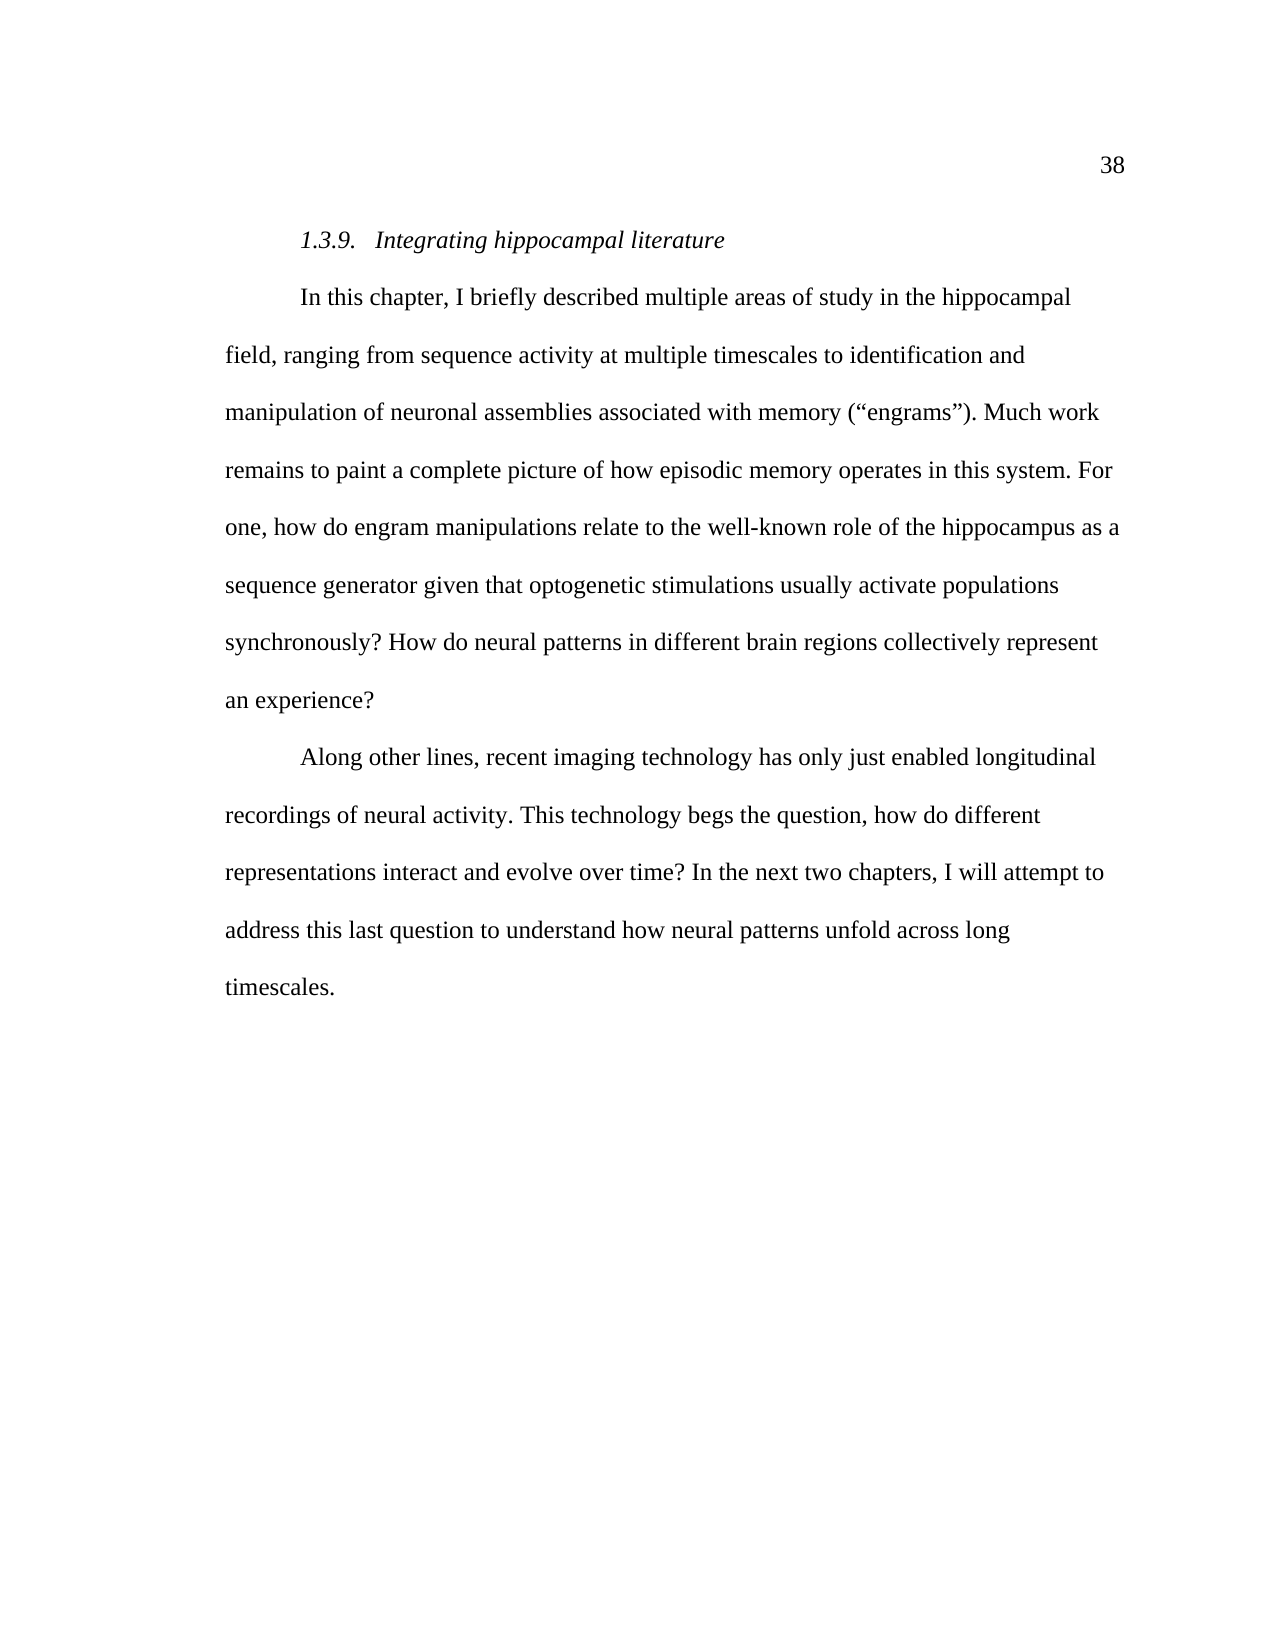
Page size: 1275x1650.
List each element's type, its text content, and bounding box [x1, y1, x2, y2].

text In this chapter, I briefly described multiple areas of study in the hippocampal field, ranging from sequence activity at multiple timescales to identification and manipulation of neuronal assemblies associated with memory (“engrams”). Much work remains to paint a complete picture of how episodic memory operates in this system. For one, how do engram manipulations relate to the well-known role of the hippocampus as a sequence generator given that optogenetic stimulations usually activate populations synchronously? How do neural patterns in different brain regions collectively represent an experience? [225, 282, 1125, 714]
text Along other lines, recent imaging technology has only just enabled longitudinal recordings of neural activity. This technology begs the question, how do different representations interact and evolve over time? In the next two chapters, I will attempt to address this last question to understand how neural patterns unfold across long timescales. [225, 742, 1125, 1001]
subtitle Integrating hippocampal literature [300, 225, 1125, 254]
